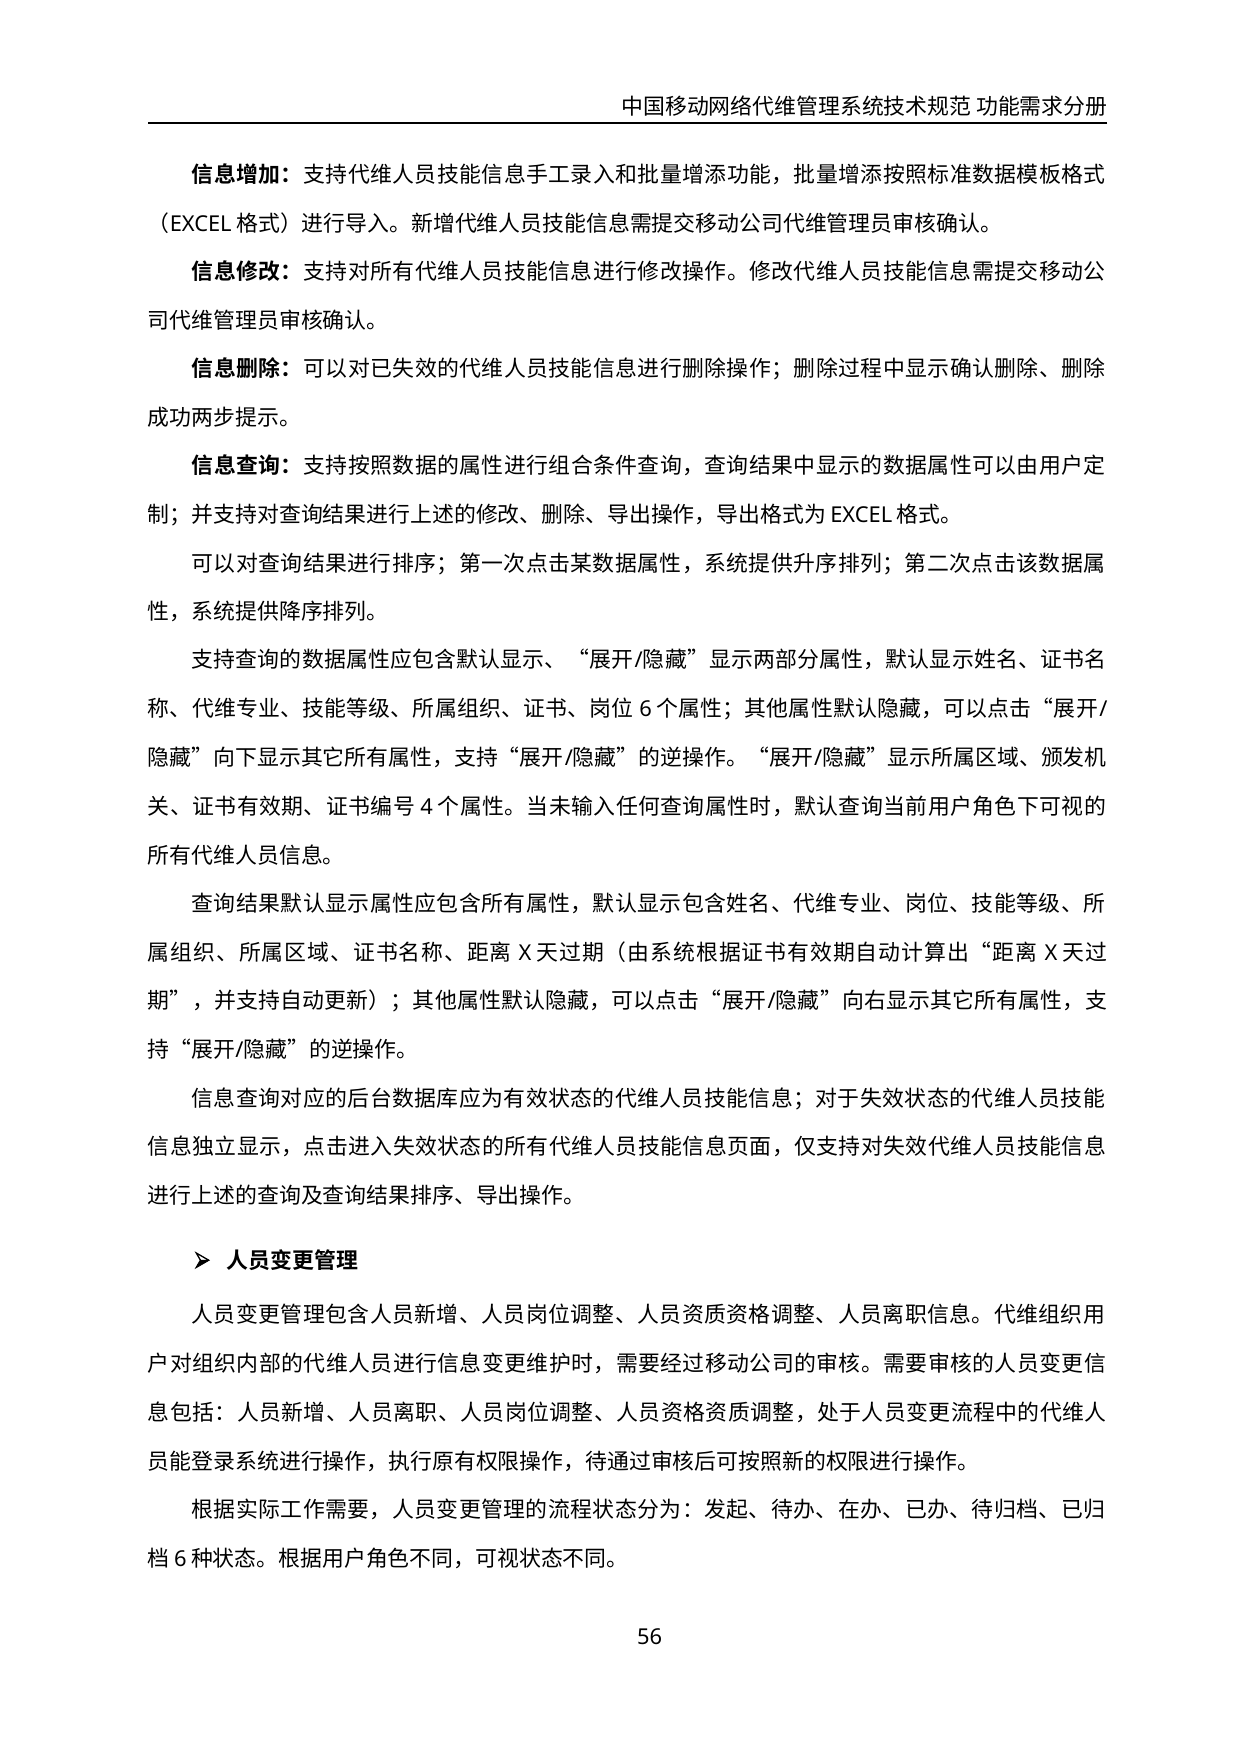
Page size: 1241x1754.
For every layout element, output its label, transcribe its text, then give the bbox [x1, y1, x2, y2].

text 根据实际工作需要，人员变更管理的流程状态分为：发起、待办、在办、已办、待归档、已归档6种状态。根据用户角色不同，可视状态不同。 [148, 1492, 1107, 1573]
text 信息增加：支持代维人员技能信息手工录入和批量增添功能，批量增添按照标准数据模板格式（EXCEL格式）进行导入。新增代维人员技能信息需提交移动公司代维管理员审核确认。 [148, 157, 1107, 238]
text 信息删除：可以对已失效的代维人员技能信息进行删除操作；删除过程中显示确认删除、删除成功两步提示。 [148, 351, 1107, 432]
text 查询结果默认显示属性应包含所有属性，默认显示包含姓名、代维专业、岗位、技能等级、所属组织、所属区域、证书名称、距离X天过期（由系统根据证书有效期自动计算出“距离X天过期”，并支持自动更新）；其他属性默认隐藏，可以点击“展开/隐藏”向右显示其它所有属性，支持“展开/隐藏”的逆操作。 [148, 886, 1107, 1064]
list 人员变更管理 [193, 1242, 1107, 1275]
text 人员变更管理包含人员新增、人员岗位调整、人员资质资格调整、人员离职信息。代维组织用户对组织内部的代维人员进行信息变更维护时，需要经过移动公司的审核。需要审核的人员变更信息包括：人员新增、人员离职、人员岗位调整、人员资格资质调整，处于人员变更流程中的代维人员能登录系统进行操作，执行原有权限操作，待通过审核后可按照新的权限进行操作。 [148, 1297, 1107, 1476]
text 信息修改：支持对所有代维人员技能信息进行修改操作。修改代维人员技能信息需提交移动公司代维管理员审核确认。 [148, 254, 1107, 335]
text 信息查询：支持按照数据的属性进行组合条件查询，查询结果中显示的数据属性可以由用户定制；并支持对查询结果进行上述的修改、删除、导出操作，导出格式为EXCEL格式。 [148, 448, 1107, 529]
text 支持查询的数据属性应包含默认显示、“展开/隐藏”显示两部分属性，默认显示姓名、证书名称、代维专业、技能等级、所属组织、证书、岗位6个属性；其他属性默认隐藏，可以点击“展开/隐藏”向下显示其它所有属性，支持“展开/隐藏”的逆操作。“展开/隐藏”显示所属区域、颁发机关、证书有效期、证书编号4个属性。当未输入任何查询属性时，默认查询当前用户角色下可视的所有代维人员信息。 [148, 642, 1107, 870]
text 可以对查询结果进行排序；第一次点击某数据属性，系统提供升序排列；第二次点击该数据属性，系统提供降序排列。 [148, 545, 1107, 626]
text 信息查询对应的后台数据库应为有效状态的代维人员技能信息；对于失效状态的代维人员技能信息独立显示，点击进入失效状态的所有代维人员技能信息页面，仅支持对失效代维人员技能信息进行上述的查询及查询结果排序、导出操作。 [148, 1080, 1107, 1210]
